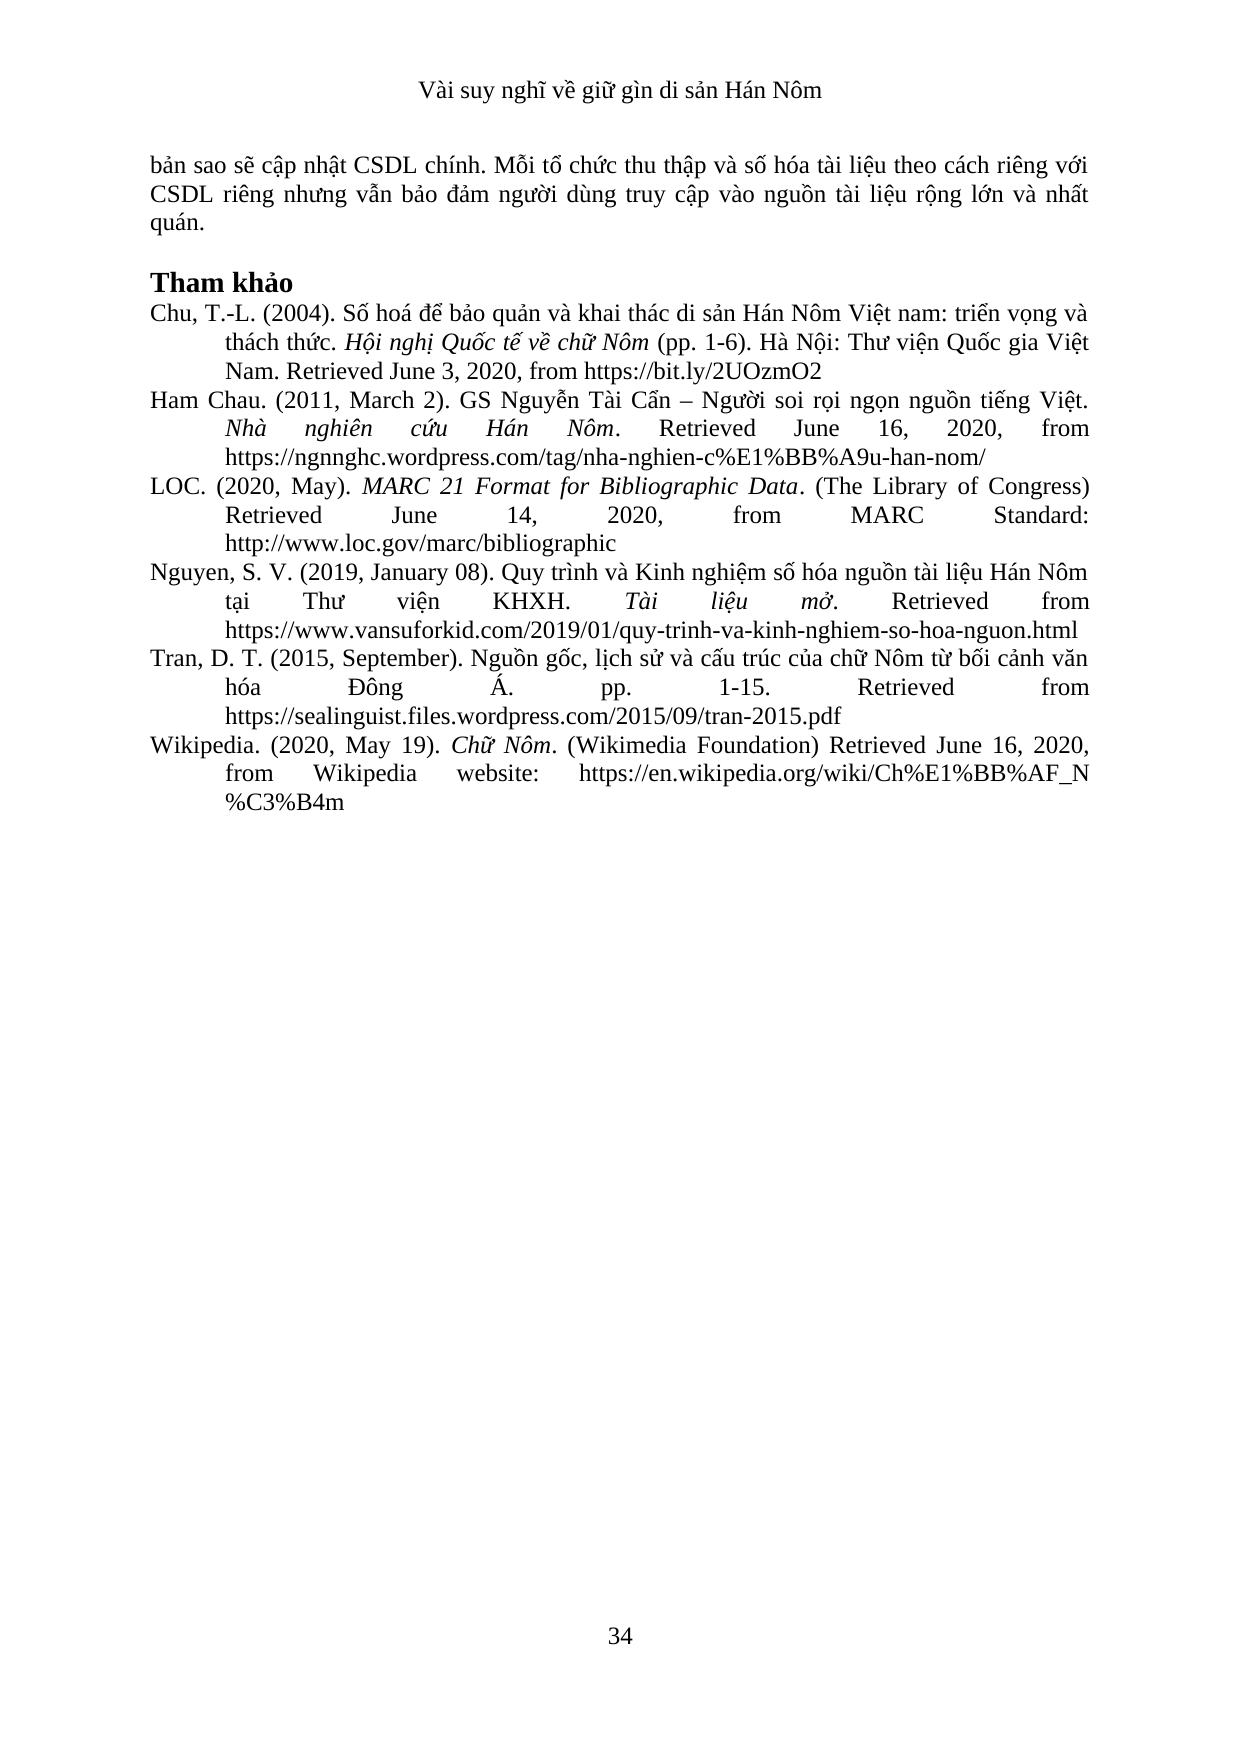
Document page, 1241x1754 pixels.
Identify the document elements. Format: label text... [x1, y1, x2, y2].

text Wikipedia. (2020, May 19). Chữ Nôm. (Wikimedia Foundation) Retrieved June 16, 2020, from Wikipedia website: https://en.wikipedia.org/wiki/Ch%E1%BB%AF_N%C3%B4m [150, 730, 1090, 816]
text Tran, D. T. (2015, September). Nguồn gốc, lịch sử và cấu trúc của chữ Nôm từ bối cảnh văn hóa Đông Á. pp. 1-15. Retrieved from https://sealinguist.files.wordpress.com/2015/09/tran-2015.pdf [150, 643, 1090, 730]
text Ham Chau. (2011, March 2). GS Nguyễn Tài Cẩn – Người soi rọi ngọn nguồn tiếng Việt. Nhà nghiên cứu Hán Nôm. Retrieved June 16, 2020, from https://ngnnghc.wordpress.com/tag/nha-nghien-c%E1%BB%A9u-han-nom/ [150, 385, 1090, 471]
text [150, 150, 1090, 236]
text Tham khảo [150, 265, 1090, 298]
text LOC. (2020, May). MARC 21 Format for Bibliographic Data. (The Library of Congress) Retrieved June 14, 2020, from MARC Standard: http://www.loc.gov/marc/bibliographic [150, 471, 1090, 557]
text Chu, T.-L. (2004). Số hoá để bảo quản và khai thác di sản Hán Nôm Việt nam: triển vọng và thách thức. Hội nghị Quốc tế về chữ Nôm (pp. 1-6). Hà Nội: Thư viện Quốc gia Việt Nam. Retrieved June 3, 2020, from https://bit.ly/2UOzmO2 [150, 298, 1090, 385]
text Nguyen, S. V. (2019, January 08). Quy trình và Kinh nghiệm số hóa nguồn tài liệu Hán Nôm tại Thư viện KHXH. Tài liệu mở. Retrieved from https://www.vansuforkid.com/2019/01/quy-trinh-va-kinh-nghiem-so-hoa-nguon.html [150, 557, 1090, 643]
